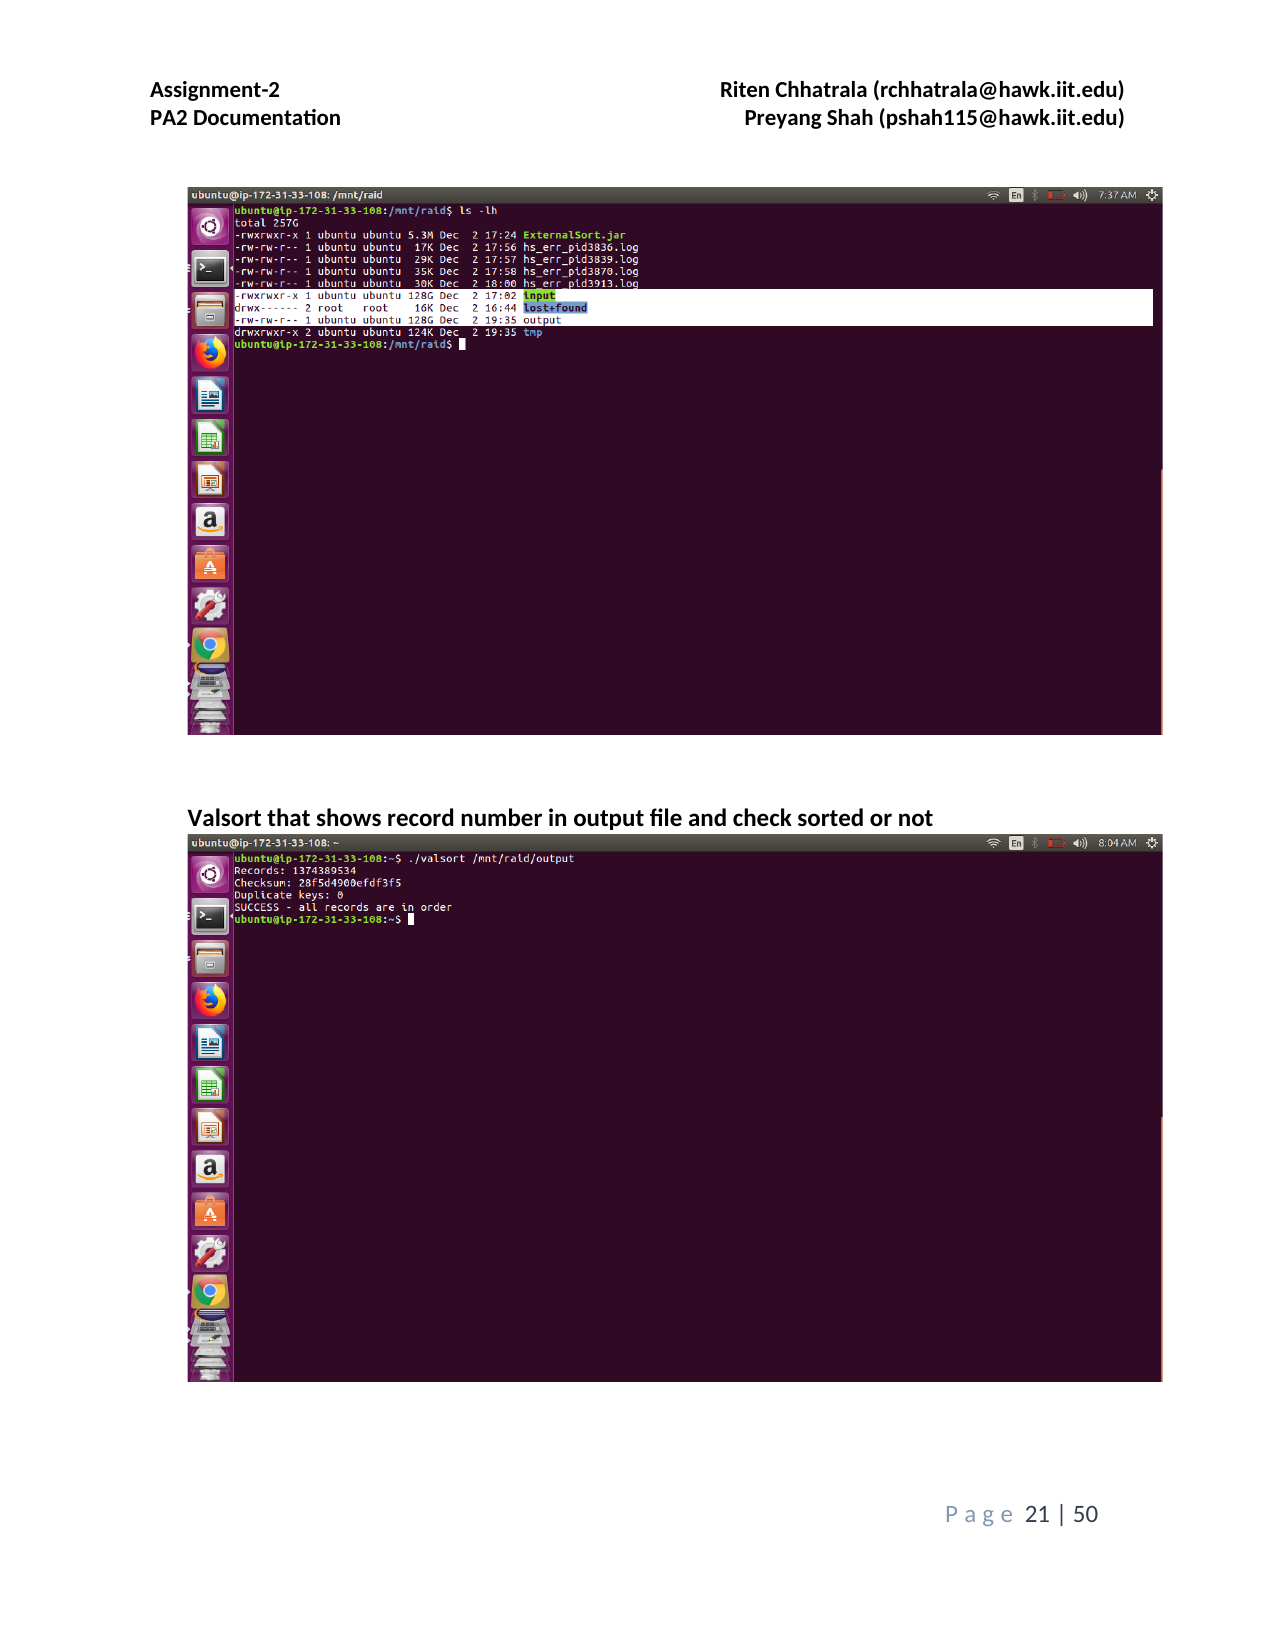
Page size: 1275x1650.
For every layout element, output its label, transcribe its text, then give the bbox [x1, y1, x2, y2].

picture [187, 187, 1163, 735]
picture [187, 834, 1163, 1382]
text Valsort that shows record number in output file and check sorted or not [150, 802, 1125, 832]
